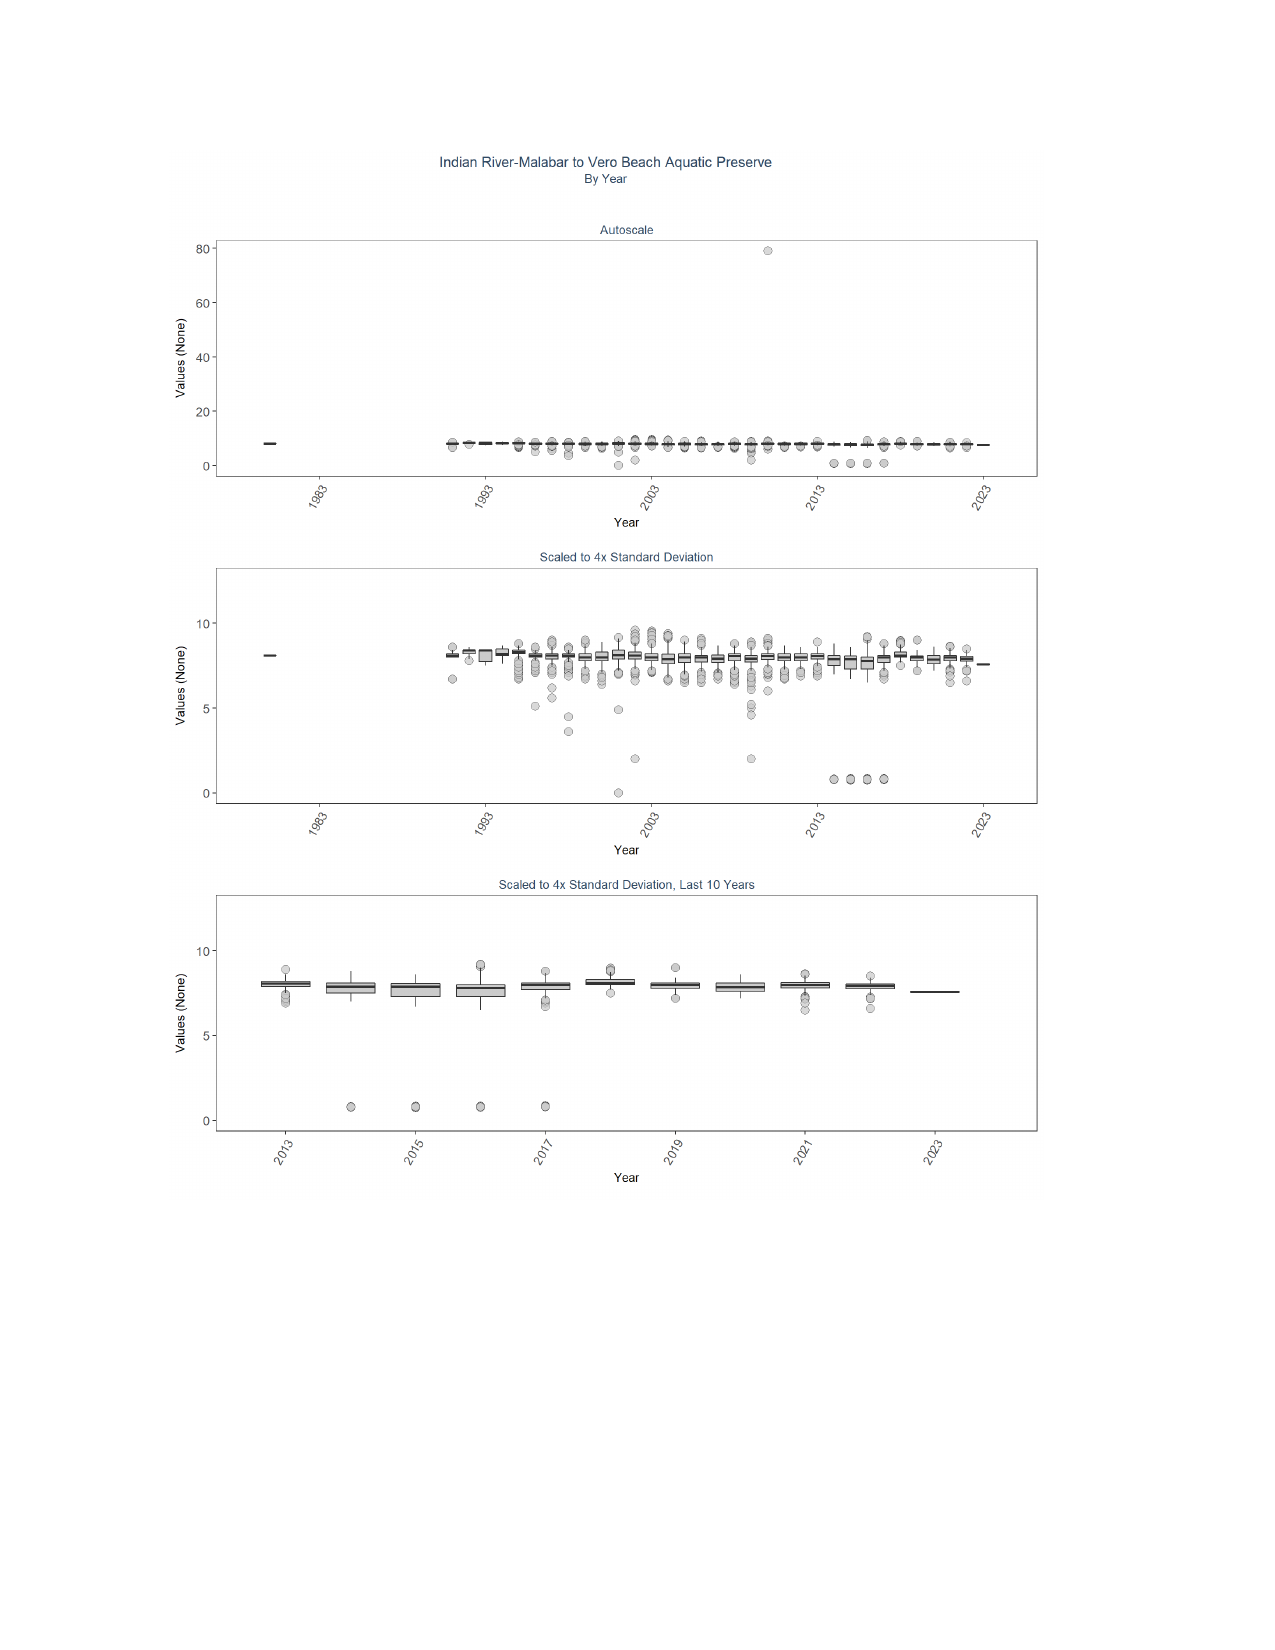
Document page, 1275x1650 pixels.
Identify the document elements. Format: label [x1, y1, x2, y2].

picture [168, 150, 1044, 1200]
